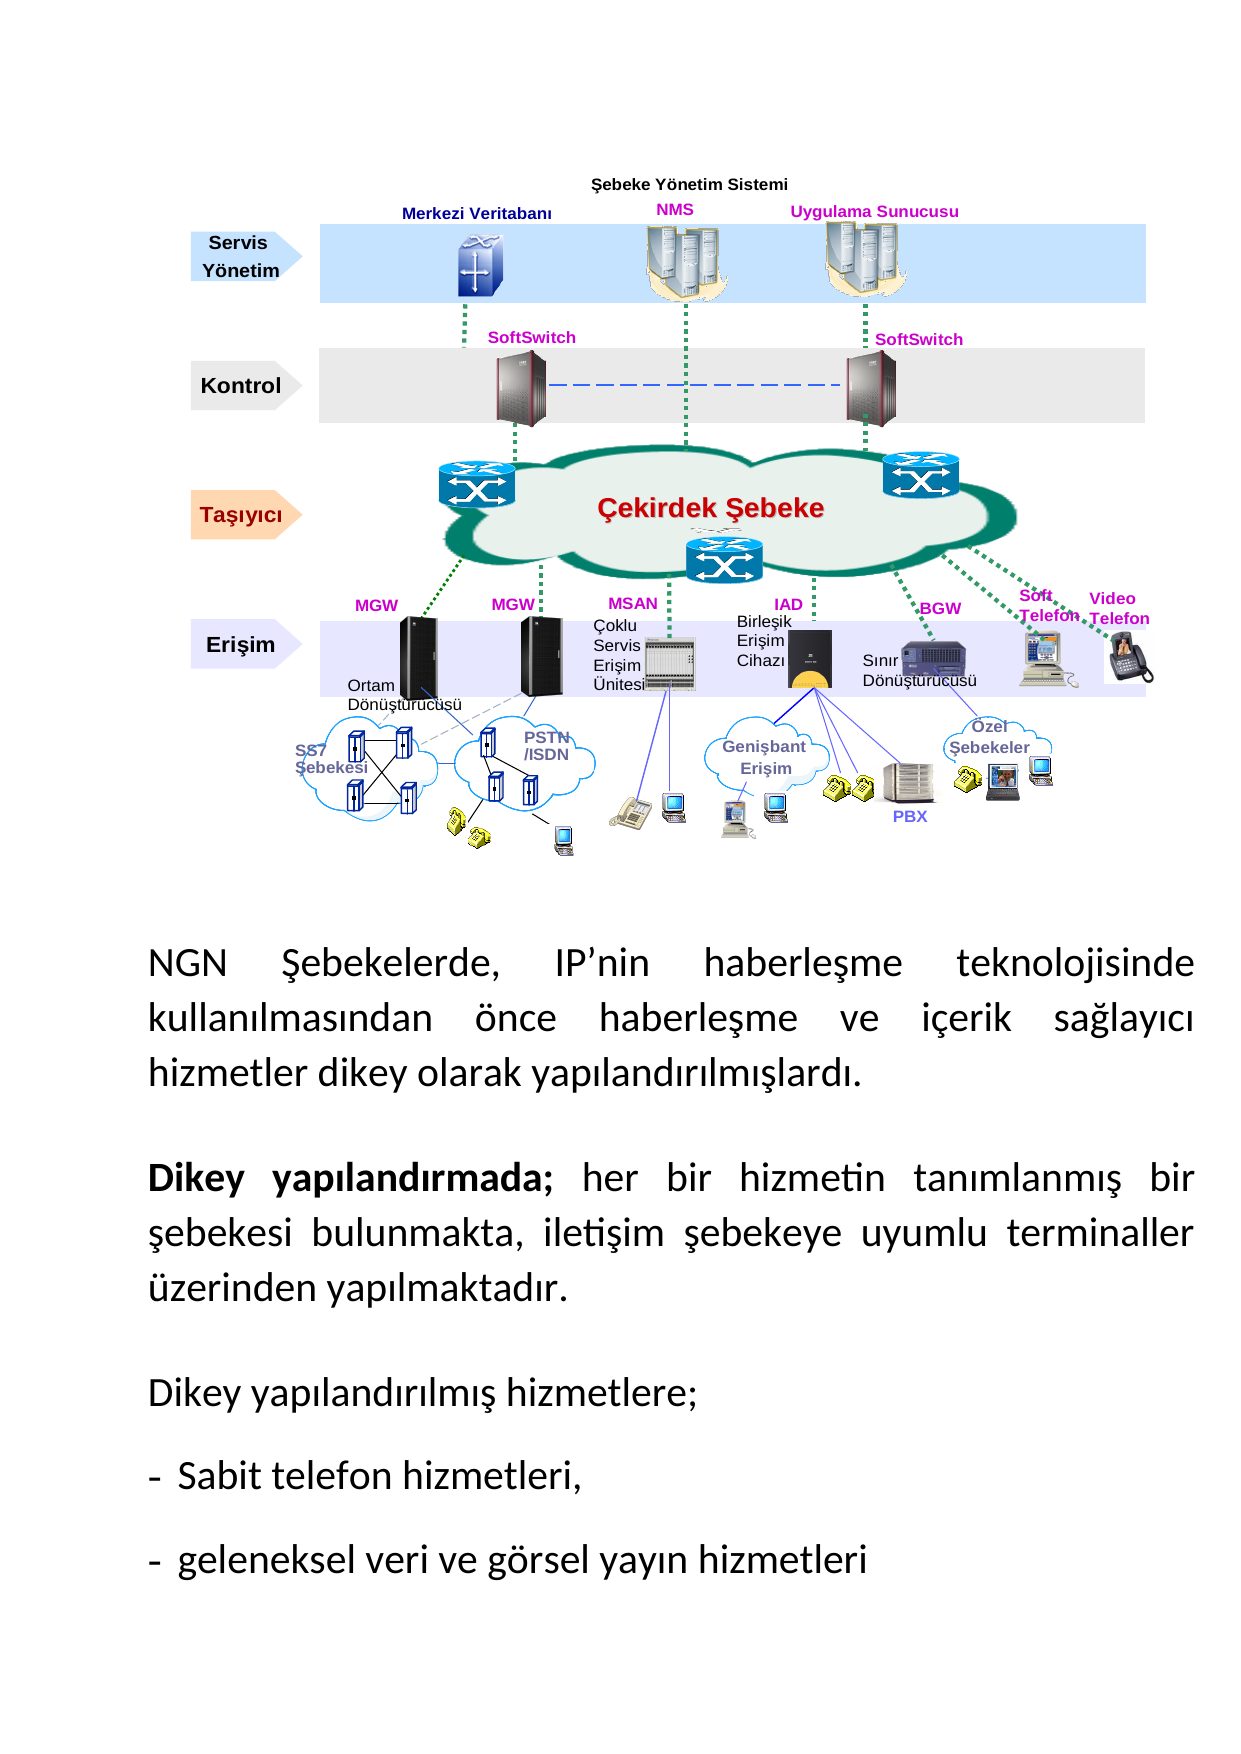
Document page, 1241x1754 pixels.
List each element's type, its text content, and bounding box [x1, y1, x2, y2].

list Sabit telefon hizmetleri, [148, 1449, 1196, 1500]
text NGN Şebekelerde, IP’nin haberleşme teknolojisinde kullanılmasından önce haberleşme ve içerik sağlayıcı hizmetler dikey olarak yapılandırılmışlardı. [148, 936, 1196, 1097]
text Dikey yapılandırmada; her bir hizmetin tanımlanmış bir şebekesi bulunmakta, iletişim şebekeye uyumlu terminaller üzerinden yapılmaktadır. [148, 1151, 1196, 1312]
text Dikey yapılandırılmış hizmetlere; [148, 1366, 1196, 1417]
list geleneksel veri ve görsel yayın hizmetleri [148, 1533, 1196, 1583]
